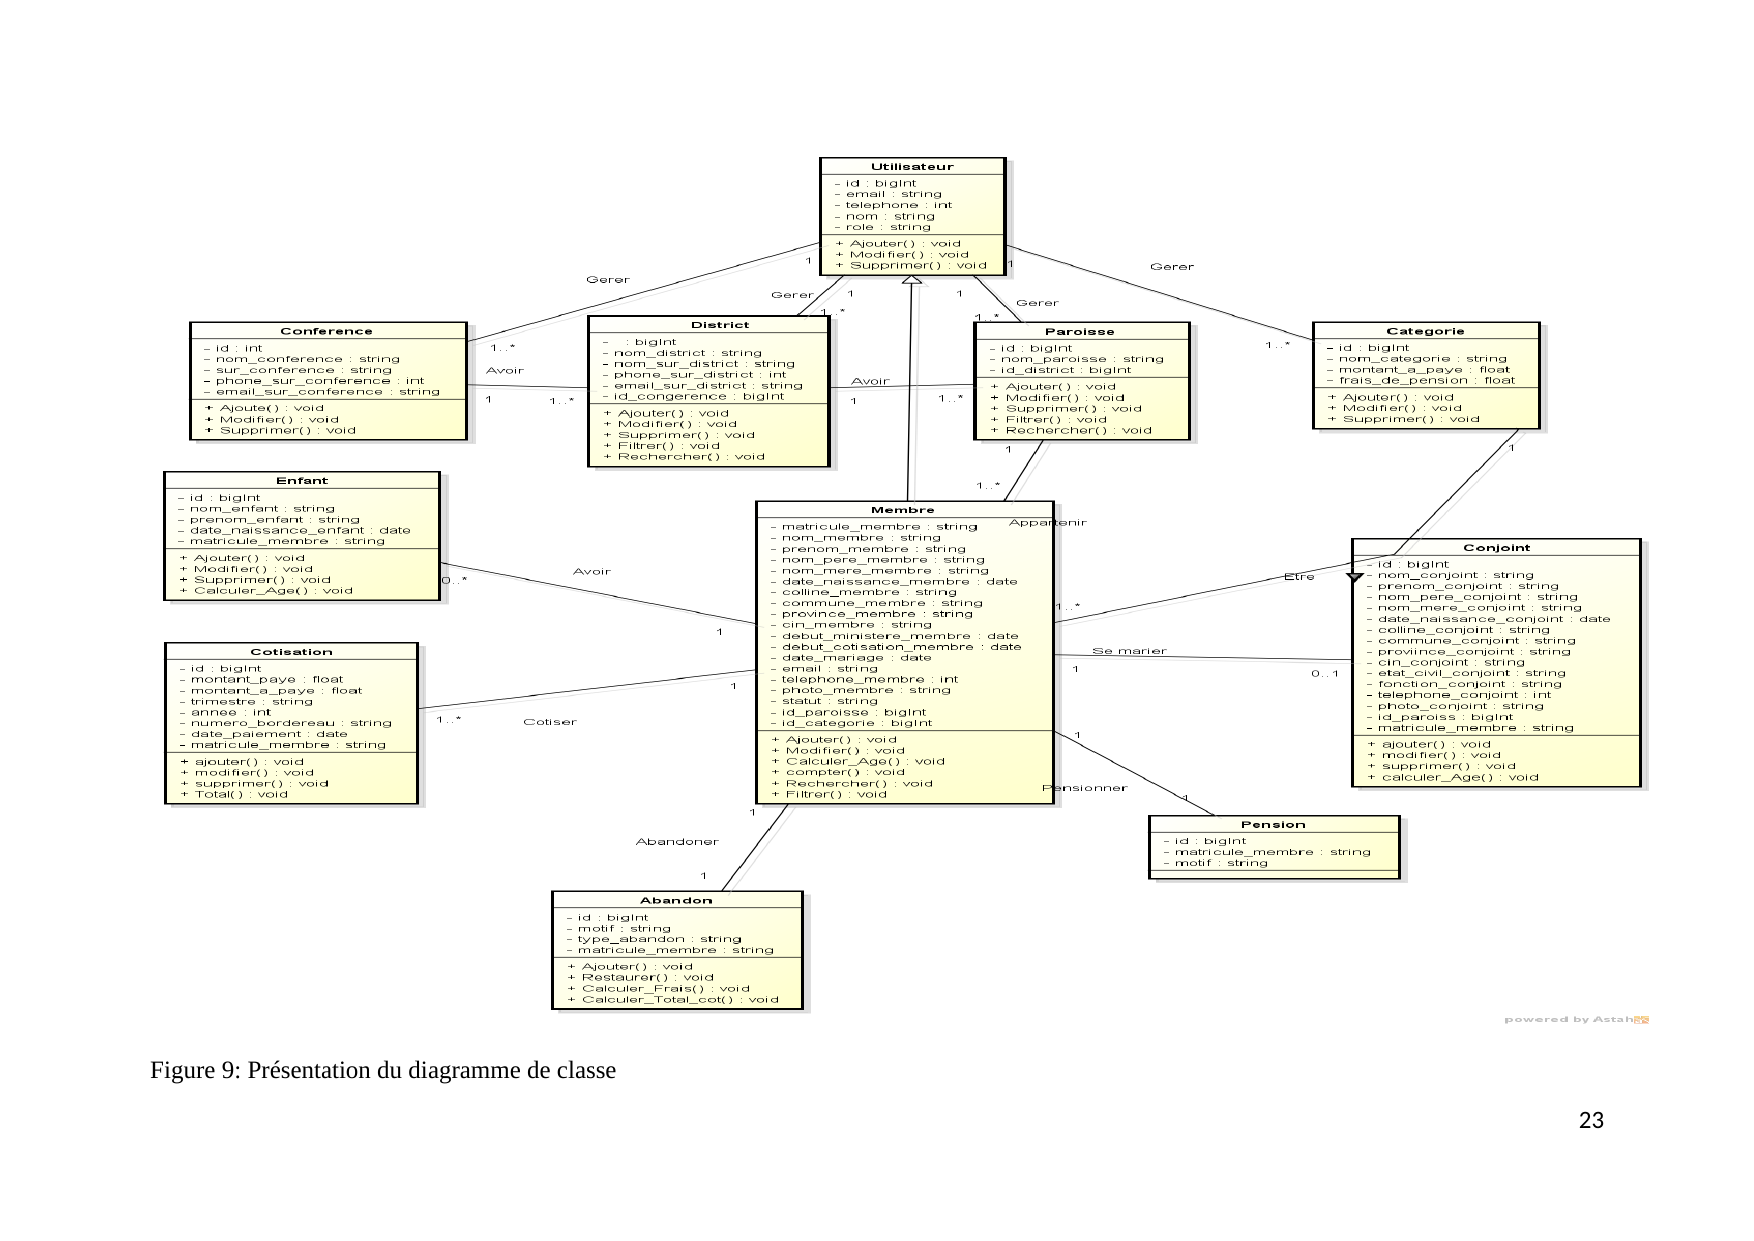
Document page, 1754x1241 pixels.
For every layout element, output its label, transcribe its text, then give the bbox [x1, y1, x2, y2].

text Figure 9: Présentation du diagramme de classe [150, 1055, 1604, 1084]
picture [150, 151, 1655, 1026]
